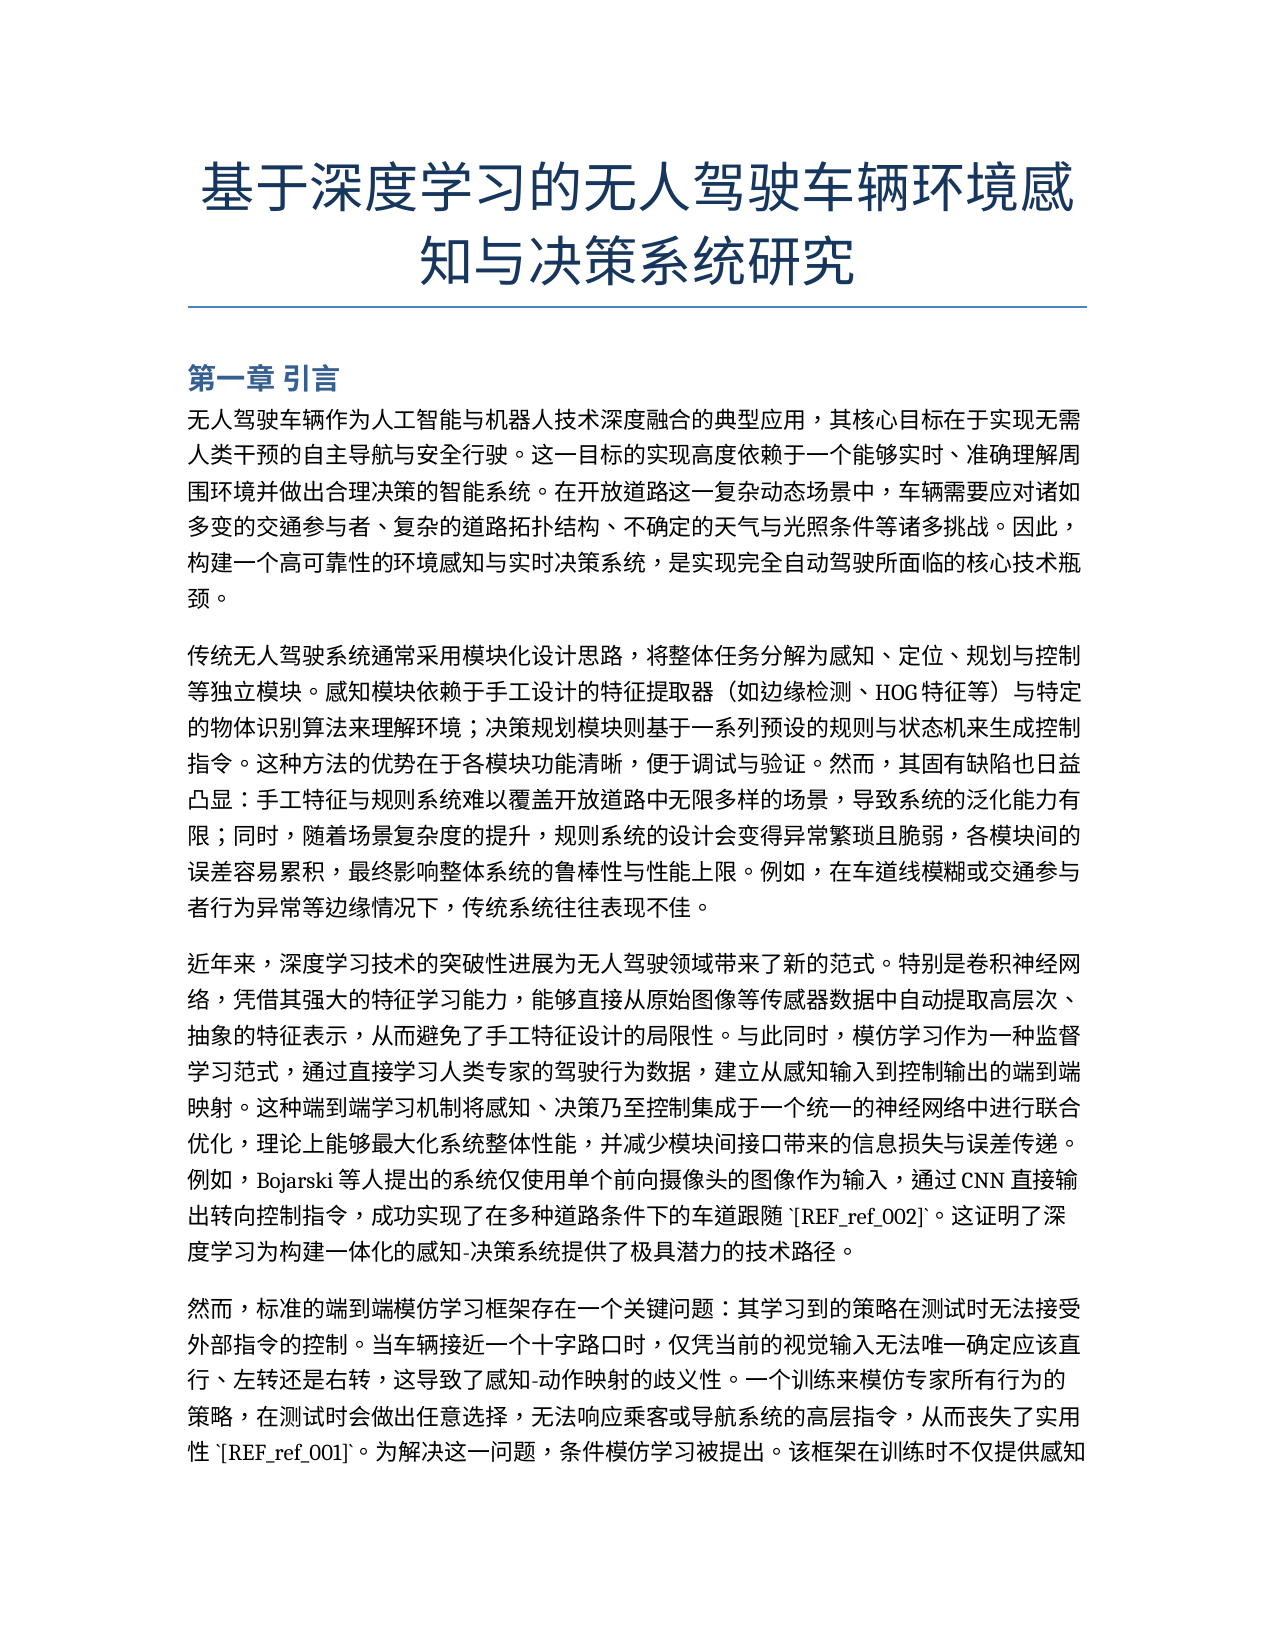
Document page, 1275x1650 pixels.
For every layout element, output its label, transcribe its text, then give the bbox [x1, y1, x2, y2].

title 基于深度学习的无人驾驶车辆环境感知与决策系统研究 [187, 150, 1087, 308]
text 近年来，深度学习技术的突破性进展为无人驾驶领域带来了新的范式。特别是卷积神经网络，凭借其强大的特征学习能力，能够直接从原始图像等传感器数据中自动提取高层次、抽象的特征表示，从而避免了手工特征设计的局限性。与此同时，模仿学习作为一种监督学习范式，通过直接学习人类专家的驾驶行为数据，建立从感知输入到控制输出的端到端映射。这种端到端学习机制将感知、决策乃至控制集成于一个统一的神经网络中进行联合优化，理论上能够最大化系统整体性能，并减少模块间接口带来的信息损失与误差传递。例如，Bojarski等人提出的系统仅使用单个前向摄像头的图像作为输入，通过CNN直接输出转向控制指令，成功实现了在多种道路条件下的车道跟随 `[REF_ref_002]`。这证明了深度学习为构建一体化的感知-决策系统提供了极具潜力的技术路径。 [187, 948, 1087, 1267]
subtitle 第一章 引言 [187, 358, 1087, 398]
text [187, 1293, 1087, 1468]
text 传统无人驾驶系统通常采用模块化设计思路，将整体任务分解为感知、定位、规划与控制等独立模块。感知模块依赖于手工设计的特征提取器（如边缘检测、HOG特征等）与特定的物体识别算法来理解环境；决策规划模块则基于一系列预设的规则与状态机来生成控制指令。这种方法的优势在于各模块功能清晰，便于调试与验证。然而，其固有缺陷也日益凸显：手工特征与规则系统难以覆盖开放道路中无限多样的场景，导致系统的泛化能力有限；同时，随着场景复杂度的提升，规则系统的设计会变得异常繁琐且脆弱，各模块间的误差容易累积，最终影响整体系统的鲁棒性与性能上限。例如，在车道线模糊或交通参与者行为异常等边缘情况下，传统系统往往表现不佳。 [187, 640, 1087, 923]
text 无人驾驶车辆作为人工智能与机器人技术深度融合的典型应用，其核心目标在于实现无需人类干预的自主导航与安全行驶。这一目标的实现高度依赖于一个能够实时、准确理解周围环境并做出合理决策的智能系统。在开放道路这一复杂动态场景中，车辆需要应对诸如多变的交通参与者、复杂的道路拓扑结构、不确定的天气与光照条件等诸多挑战。因此，构建一个高可靠性的环境感知与实时决策系统，是实现完全自动驾驶所面临的核心技术瓶颈。 [187, 403, 1087, 614]
